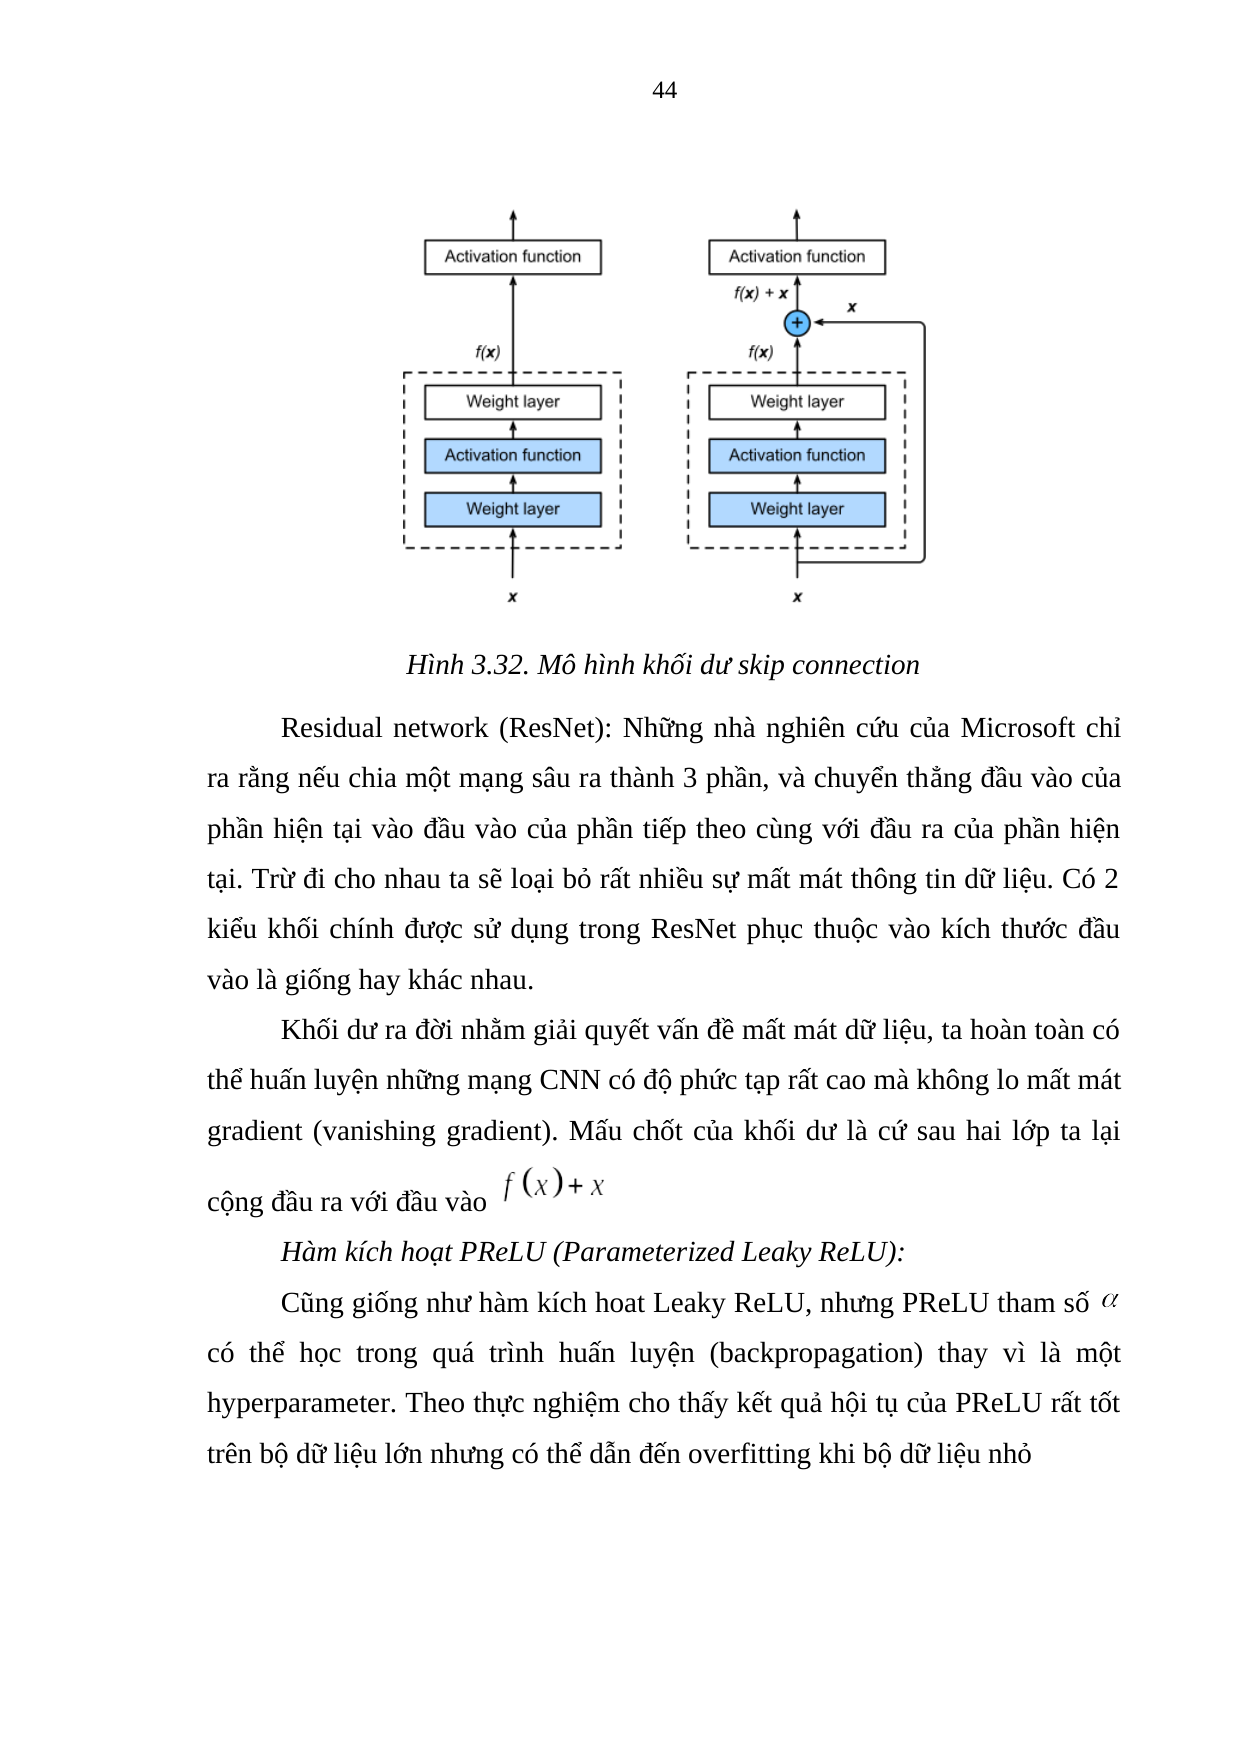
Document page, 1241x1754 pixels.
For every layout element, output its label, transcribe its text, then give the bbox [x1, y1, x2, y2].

text Khối dư ra đời nhằm giải quyết vấn đề mất mát dữ liệu, ta hoàn toàn có thể huấn luyện những mạng CNN có độ phức tạp rất cao mà không lo mất mát gradient (vanishing gradient). Mấu chốt của khối dư là cứ sau hai lớp ta lại cộng đầu ra với đầu vào [207, 1012, 1122, 1218]
text Cũng giống như hàm kích hoat Leaky ReLU, nhưng PReLU tham số có thể học trong quá trình huấn luyện (backpropagation) thay vì là một hyperparameter. Theo thực nghiệm cho thấy kết quả hội tụ của PReLU rất tốt trên bộ dữ liệu lớn nhưng có thể dẫn đến overfitting khi bộ dữ liệu nhỏ [207, 1285, 1122, 1469]
text Residual network (ResNet): Những nhà nghiên cứu của Microsoft chỉ ra rằng nếu chia một mạng sâu ra thành 3 phần, và chuyển thẳng đầu vào của phần hiện tại vào đầu vào của phần tiếp theo cùng với đầu ra của phần hiện tại. Trừ đi cho nhau ta sẽ loại bỏ rất nhiều sự mất mát thông tin dữ liệu. Có 2 kiểu khối chính được sử dụng trong ResNet phục thuộc vào kích thước đầu vào là giống hay khác nhau. [207, 710, 1122, 995]
text Hàm kích hoạt PReLU (Parameterized Leaky ReLU): [207, 1234, 1122, 1268]
picture [403, 206, 926, 619]
